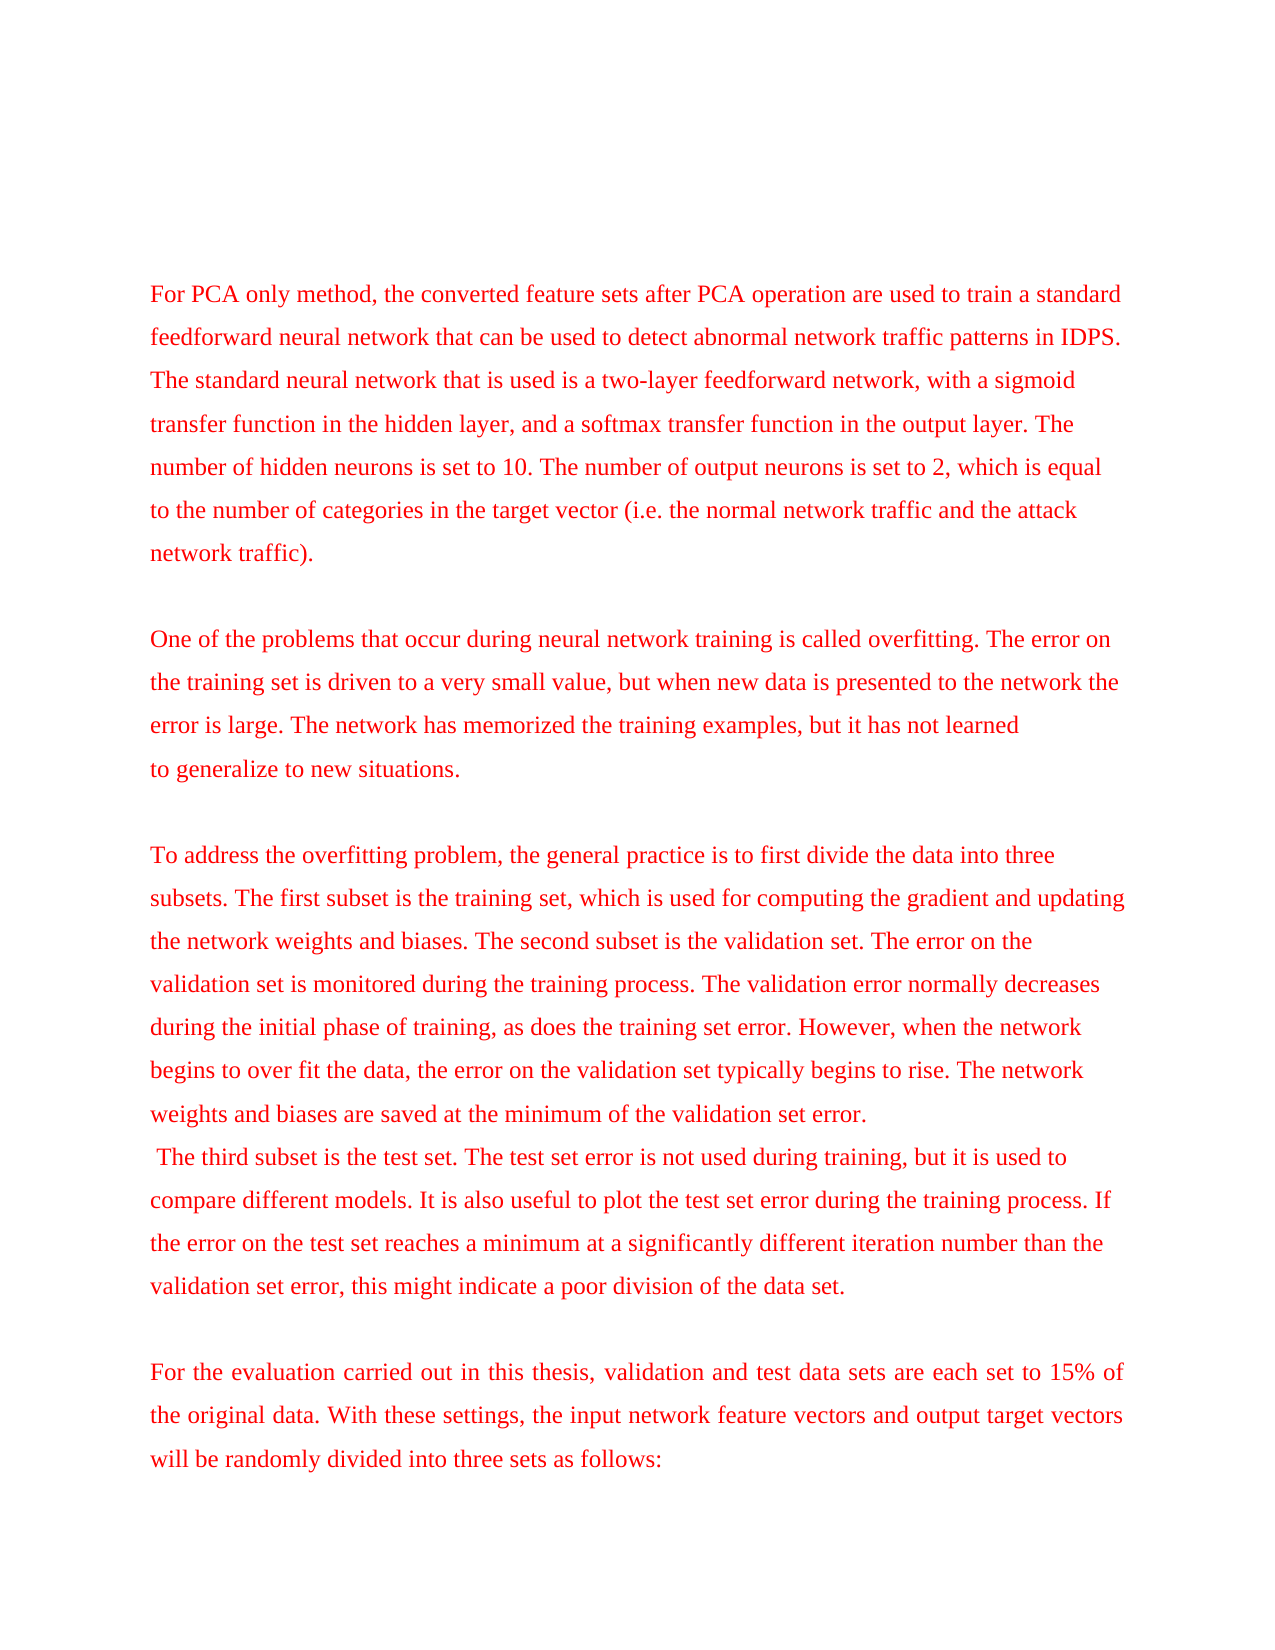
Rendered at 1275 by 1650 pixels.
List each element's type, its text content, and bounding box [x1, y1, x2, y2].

text To address the overfitting problem, the general practice is to first divide the data into three subsets. The first subset is the training set, which is used for computing the gradient and updating the network weights and biases. The second subset is the validation set. The error on the validation set is monitored during the training process. The validation error normally decreases during the initial phase of training, as does the training set error. However, when the network begins to over fit the data, the error on the validation set typically begins to rise. The network weights and biases are saved at the minimum of the validation set error. [150, 840, 1125, 1127]
text The third subset is the test set. The test set error is not used during training, but it is used to compare different models. It is also useful to plot the test set error during the training process. If the error on the test set reaches a minimum at a significantly different iteration number than the validation set error, this might indicate a poor division of the data set. [150, 1142, 1125, 1300]
text One of the problems that occur during neural network training is called overfitting. The error on the training set is driven to a very small value, but when new data is presented to the network the error is large. The network has memorized the training examples, but it has not learned to generalize to new situations. [150, 624, 1125, 782]
text For the evaluation carried out in this thesis, validation and test data sets are each set to 15% of the original data. With these settings, the input network feature vectors and output target vectors will be randomly divided into three sets as follows: [150, 1357, 1125, 1472]
text For PCA only method, the converted feature sets after PCA operation are used to train a standard feedforward neural network that can be used to detect abnormal network traffic patterns in IDPS. The standard neural network that is used is a two-layer feedforward network, with a sigmoid transfer function in the hidden layer, and a softmax transfer function in the output layer. The number of hidden neurons is set to 10. The number of output neurons is set to 2, which is equal to the number of categories in the target vector (i.e. the normal network traffic and the attack network traffic). [150, 279, 1125, 567]
